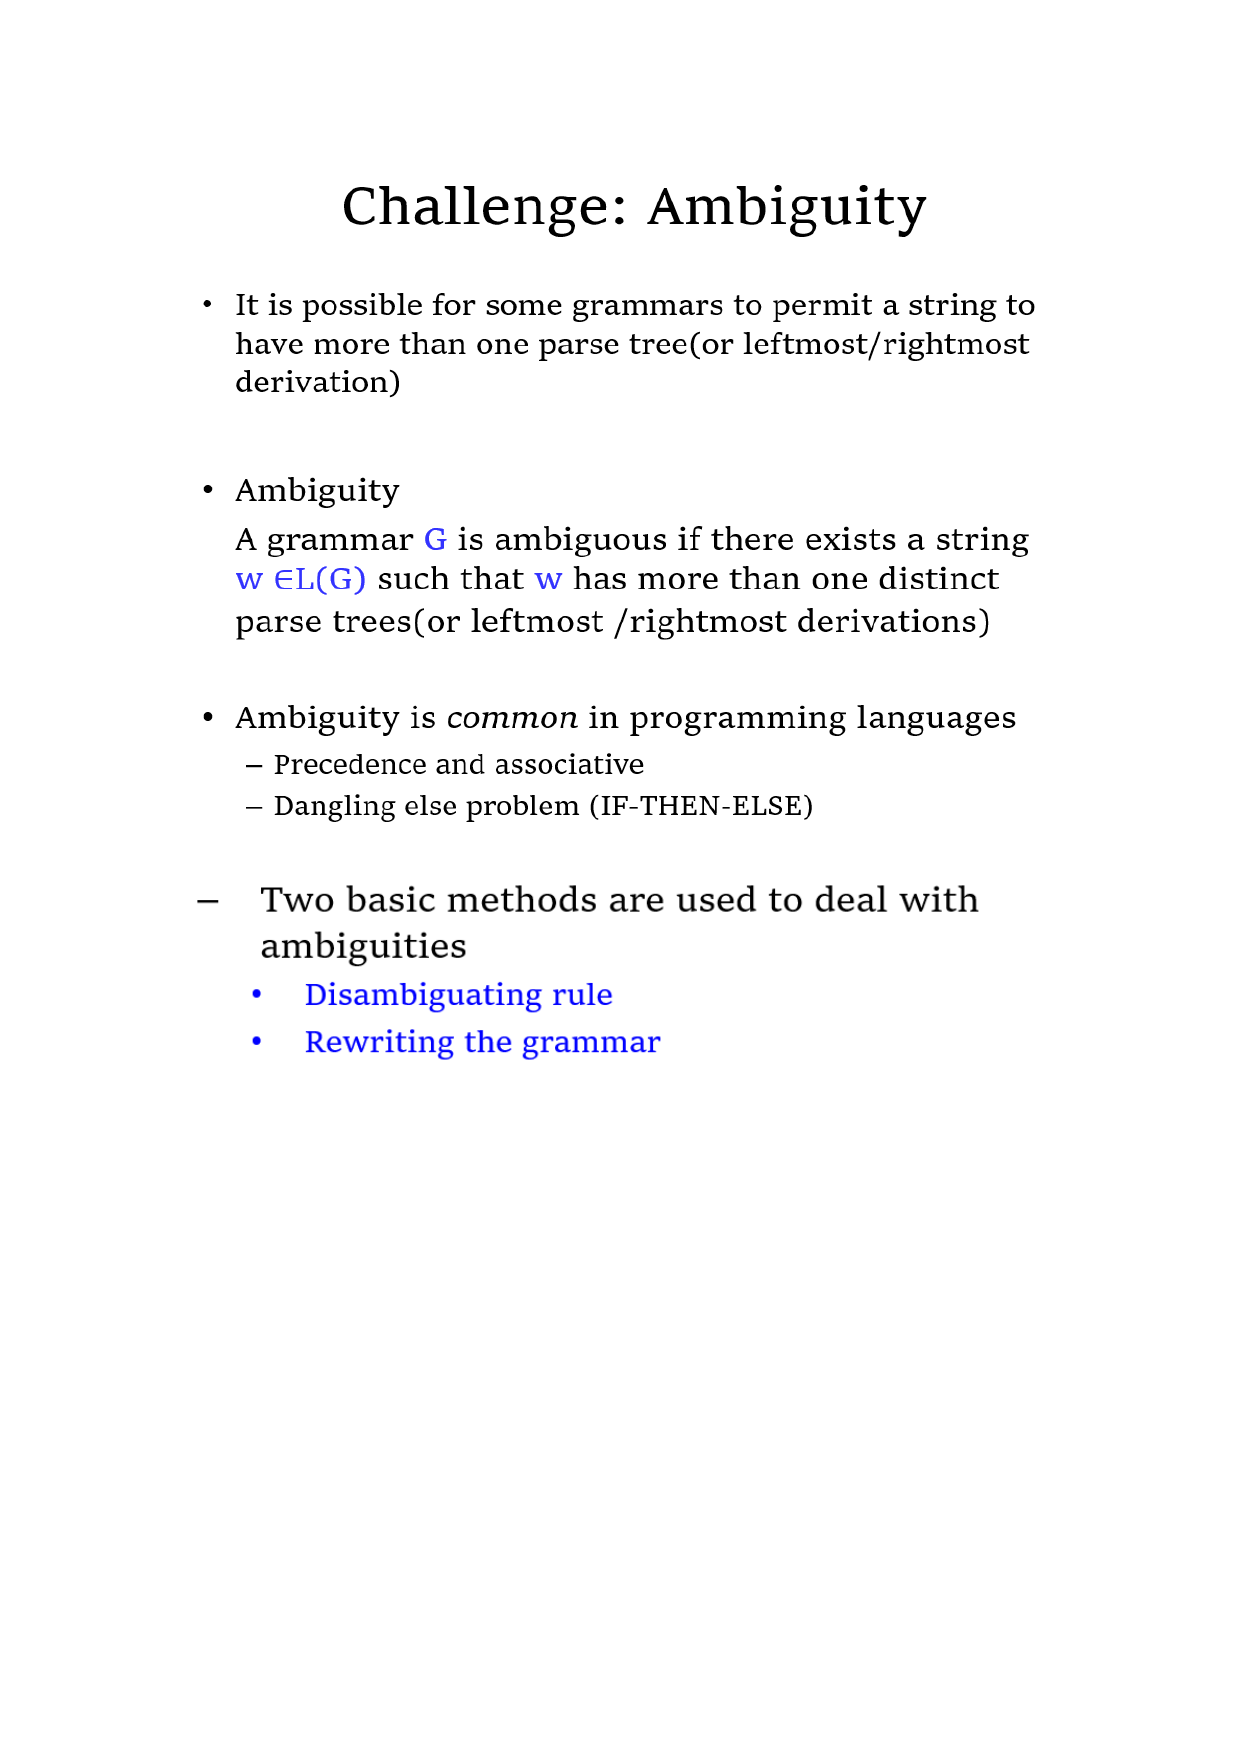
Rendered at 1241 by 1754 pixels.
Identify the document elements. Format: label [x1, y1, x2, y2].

picture [187, 877, 992, 1069]
picture [187, 454, 1053, 859]
picture [187, 162, 1053, 427]
